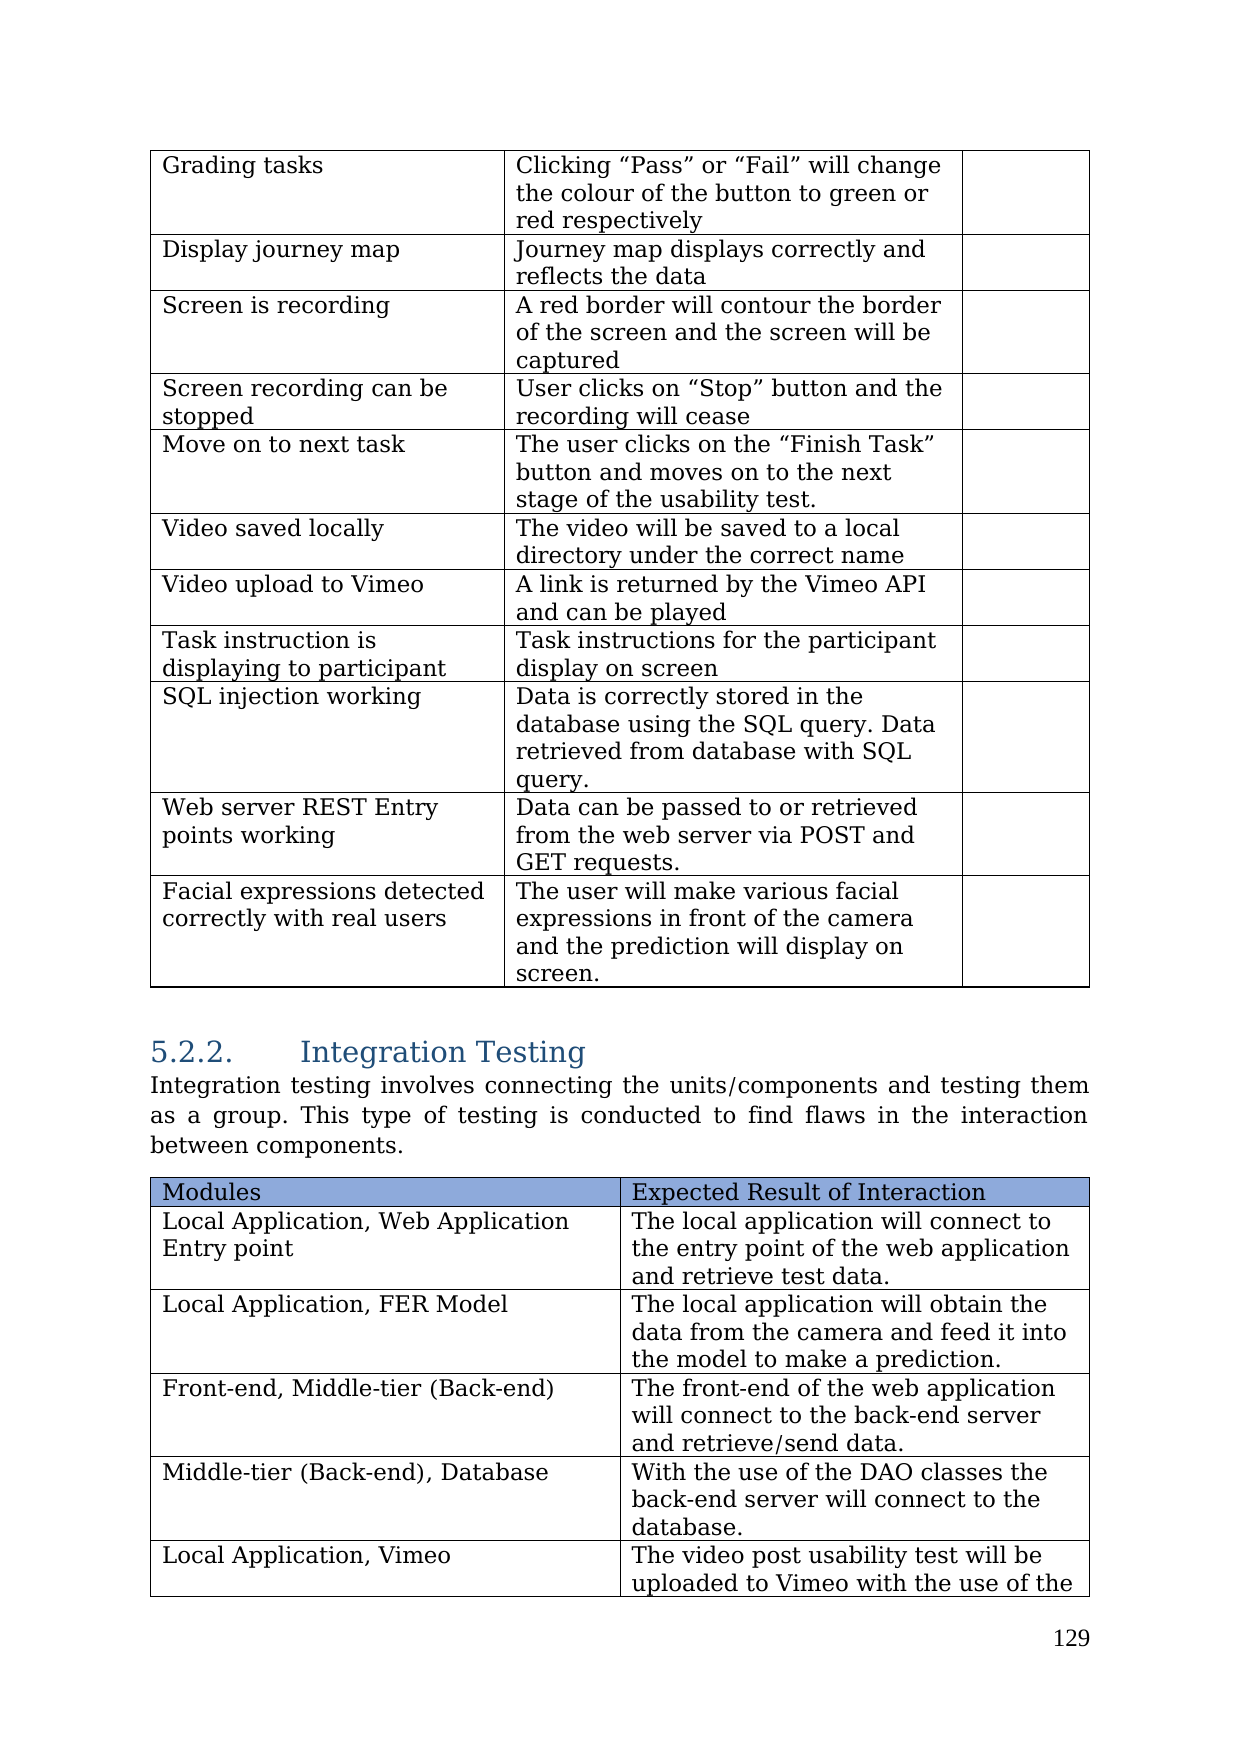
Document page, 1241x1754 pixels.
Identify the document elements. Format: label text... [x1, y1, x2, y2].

table_cell Display journey map [151, 235, 504, 289]
table_cell The local application will obtain the data from the camera and feed it into the model to make a prediction. [621, 1290, 1089, 1373]
table_cell [963, 430, 1089, 513]
table_cell With the use of the DAO classes the back-end server will connect to the database. [621, 1457, 1089, 1540]
table_cell [963, 876, 1089, 986]
table_header Expected Result of Interaction [621, 1178, 1089, 1206]
table_cell Task instruction is displaying to participant [151, 626, 504, 681]
table_cell [963, 570, 1089, 625]
table_cell [963, 235, 1089, 289]
table_cell Web server REST Entry points working [151, 793, 504, 875]
table_header Modules [151, 1178, 620, 1206]
text Integration testing involves connecting the units/components and testing them as a group. This type of testing is conducted to find flaws in the interaction between components. [150, 1071, 1090, 1158]
table_cell Screen is recording [151, 291, 504, 373]
table_cell [963, 374, 1089, 429]
table_cell Task instructions for the participant display on screen [505, 626, 962, 681]
table_cell Data can be passed to or retrieved from the web server via POST and GET requests. [505, 793, 962, 875]
table_cell The user will make various facial expressions in front of the camera and the prediction will display on screen. [505, 876, 962, 986]
table_cell The user clicks on the “Finish Task” button and moves on to the next stage of the usability test. [505, 430, 962, 513]
table_cell Facial expressions detected correctly with real users [151, 876, 504, 986]
table_cell The local application will connect to the entry point of the web application and retrieve test data. [621, 1207, 1089, 1289]
table_cell Move on to next task [151, 430, 504, 513]
table_cell The video will be saved to a local directory under the correct name [505, 514, 962, 569]
table_cell Middle-tier (Back-end), Database [151, 1457, 620, 1540]
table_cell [621, 1541, 1089, 1596]
table_cell The front-end of the web application will connect to the back-end server and retrieve/send data. [621, 1374, 1089, 1456]
table_cell [963, 514, 1089, 569]
table_cell [963, 682, 1089, 792]
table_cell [151, 1541, 620, 1596]
table_cell Front-end, Middle-tier (Back-end) [151, 1374, 620, 1456]
table_cell A link is returned by the Vimeo API and can be played [505, 570, 962, 625]
table_cell [963, 291, 1089, 373]
table_cell SQL injection working [151, 682, 504, 792]
table_cell Local Application, Web Application Entry point [151, 1207, 620, 1289]
table_cell [963, 793, 1089, 875]
table_cell Clicking “Pass” or “Fail” will change the colour of the button to green or red respectively [505, 151, 962, 233]
table_cell Video saved locally [151, 514, 504, 569]
table_cell User clicks on “Stop” button and the recording will cease [505, 374, 962, 429]
table_cell [963, 151, 1089, 233]
table_cell Video upload to Vimeo [151, 570, 504, 625]
table_cell Local Application, FER Model [151, 1290, 620, 1373]
table_cell [963, 626, 1089, 681]
table_cell Screen recording can be stopped [151, 374, 504, 429]
table_cell Grading tasks [151, 151, 504, 233]
table_cell Journey map displays correctly and reflects the data [505, 235, 962, 289]
subtitle Integration Testing [150, 1033, 1090, 1068]
table_cell A red border will contour the border of the screen and the screen will be captured [505, 291, 962, 373]
table_cell Data is correctly stored in the database using the SQL query. Data retrieved from database with SQL query. [505, 682, 962, 792]
